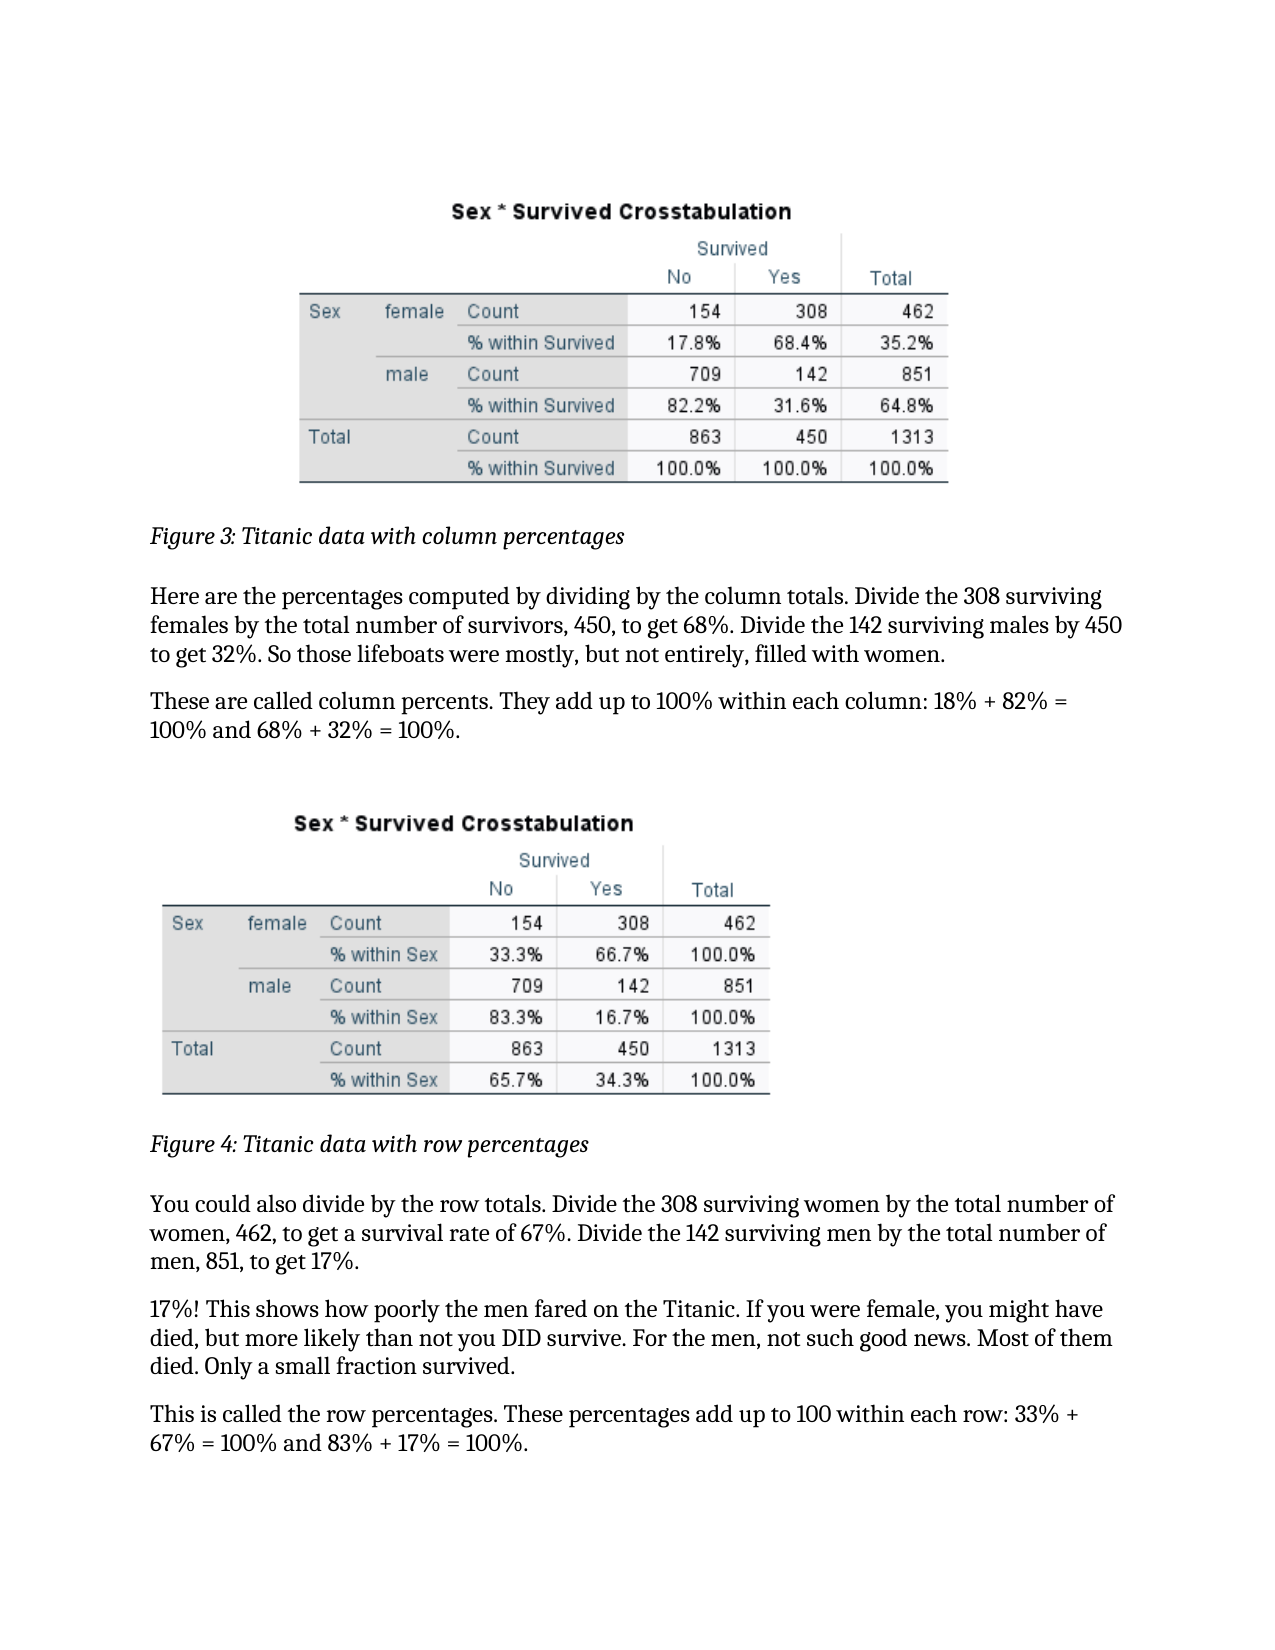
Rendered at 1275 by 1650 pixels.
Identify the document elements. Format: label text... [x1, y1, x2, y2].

text This is called the row percentages. These percentages add up to 100 within each row: 33% + 67% = 100% and 83% + 17% = 100%. [150, 1400, 1125, 1457]
picture [284, 185, 969, 502]
picture [150, 801, 786, 1109]
text You could also divide by the row totals. Divide the 308 surviving women by the total number of women, 462, to get a survival rate of 67%. Divide the 142 surviving men by the total number of men, 851, to get 17%. [150, 1190, 1125, 1276]
table_header Figure 3: Titanic data with column percentages [139, 186, 1114, 563]
text 17%! This shows how poorly the men fared on the Titanic. If you were female, you might have died, but more likely than not you DID survive. For the men, not such good news. Most of them died. Only a small fraction survived. [150, 1295, 1125, 1381]
text These are called column percents. They add up to 100% within each column: 18% + 82% = 100% and 68% + 32% = 100%. [150, 687, 1125, 744]
text Here are the percentages computed by dividing by the column totals. Divide the 308 surviving females by the total number of survivors, 450, to get 68%. Divide the 142 surviving males by 450 to get 32%. So those lifeboats were mostly, but not entirely, filled with women. [150, 582, 1125, 668]
table_header Figure 4: Titanic data with row percentages [139, 801, 1114, 1171]
